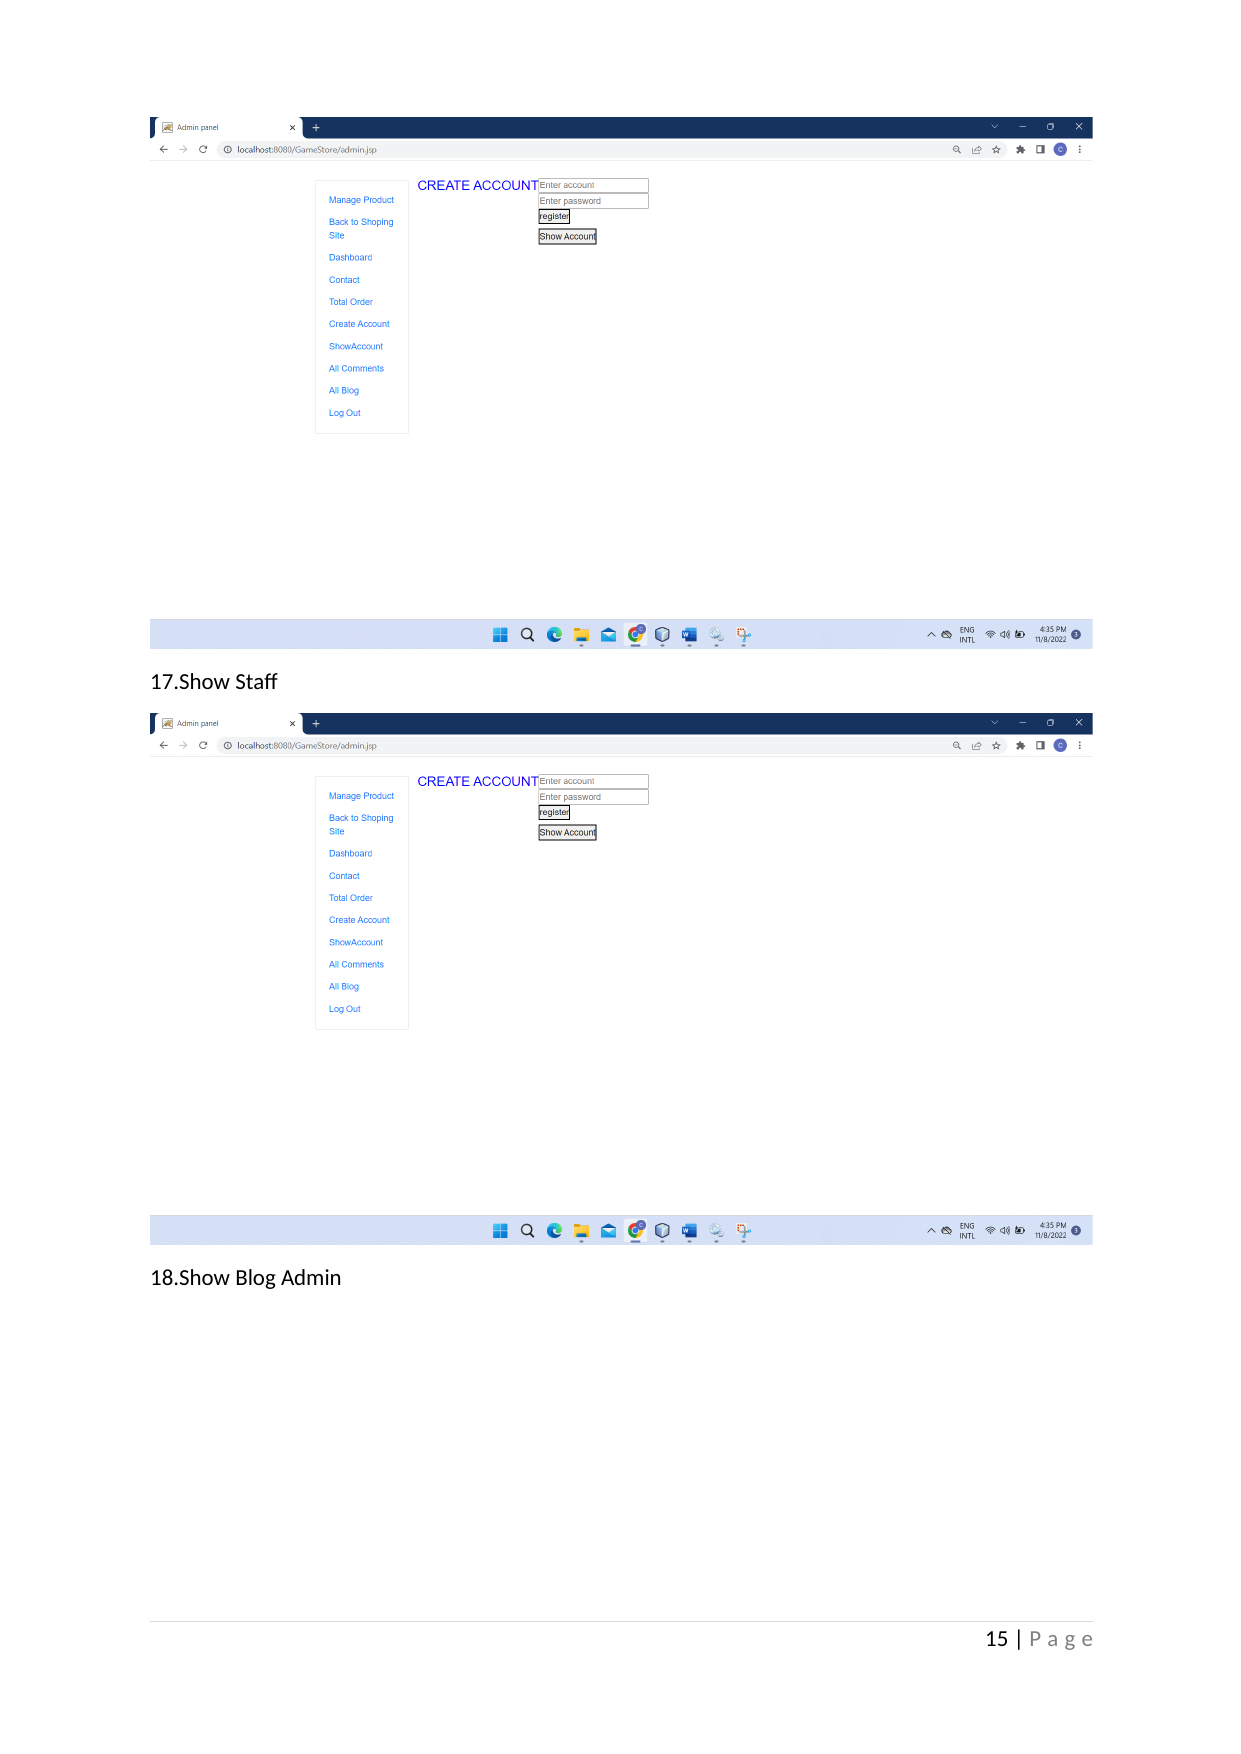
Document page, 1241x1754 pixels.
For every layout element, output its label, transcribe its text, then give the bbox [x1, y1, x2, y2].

picture [150, 713, 1093, 1245]
picture [150, 117, 1093, 649]
text 17.Show Staff [150, 667, 1093, 695]
text 18.Show Blog Admin [150, 1263, 1093, 1291]
